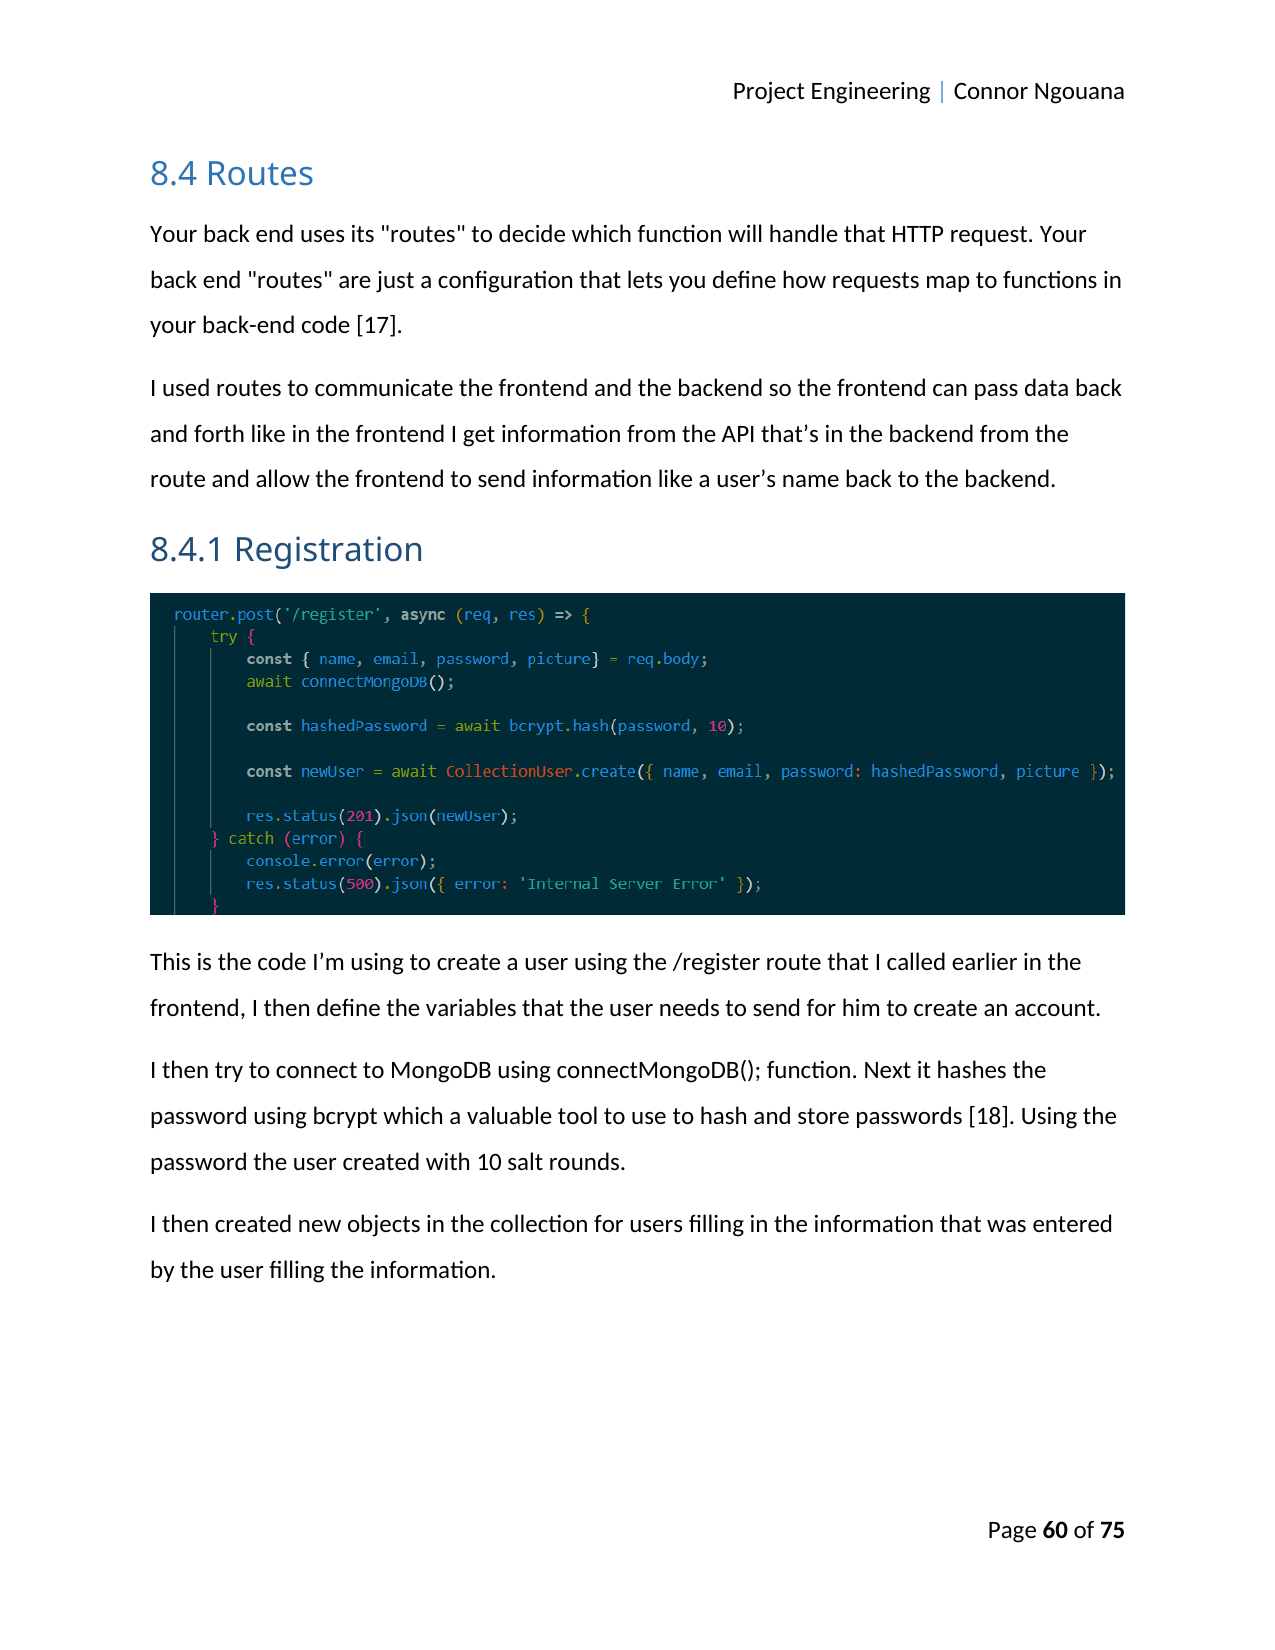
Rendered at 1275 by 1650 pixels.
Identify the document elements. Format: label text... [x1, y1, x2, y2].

picture [402, 612, 408, 619]
picture [456, 812, 466, 820]
text I used routes to communicate the frontend and the backend so the frontend can pass data back and forth like in the frontend I get information from the API that’s in the backend from the route and allow the frontend to send information like a user’s name back to the backend. [150, 372, 1125, 494]
picture [430, 612, 441, 619]
picture [335, 657, 348, 663]
subtitle 8.4 Routes [150, 150, 1125, 195]
picture [392, 724, 403, 730]
picture [819, 771, 828, 776]
text I then created new objects in the collection for users filling in the information that was entered by the user filling the information. [150, 1208, 1125, 1284]
picture [462, 724, 472, 730]
picture [266, 724, 273, 730]
picture [963, 769, 973, 776]
subtitle 8.4.1 Registration [150, 526, 1125, 571]
text This is the code I’m using to create a user using the /register route that I called earlier in the frontend, I then define the variables that the user needs to send for him to create an account. [150, 946, 1125, 1023]
text I then try to connect to MongoDB using connectMongoDB(); function. Next it hashes the password using bcrypt which a valuable tool to use to hash and store passwords [18]. Using the password the user created with 10 salt rounds. [150, 1054, 1125, 1176]
picture [365, 678, 375, 686]
picture [266, 657, 273, 663]
text Your back end uses its "routes" to decide which function will handle that HTTP request. Your back end "routes" are just a configuration that lets you define how requests map to functions in your back-end code [17]. [150, 218, 1125, 340]
picture [725, 769, 738, 776]
picture [317, 767, 330, 776]
picture [380, 657, 390, 663]
picture [262, 769, 273, 776]
